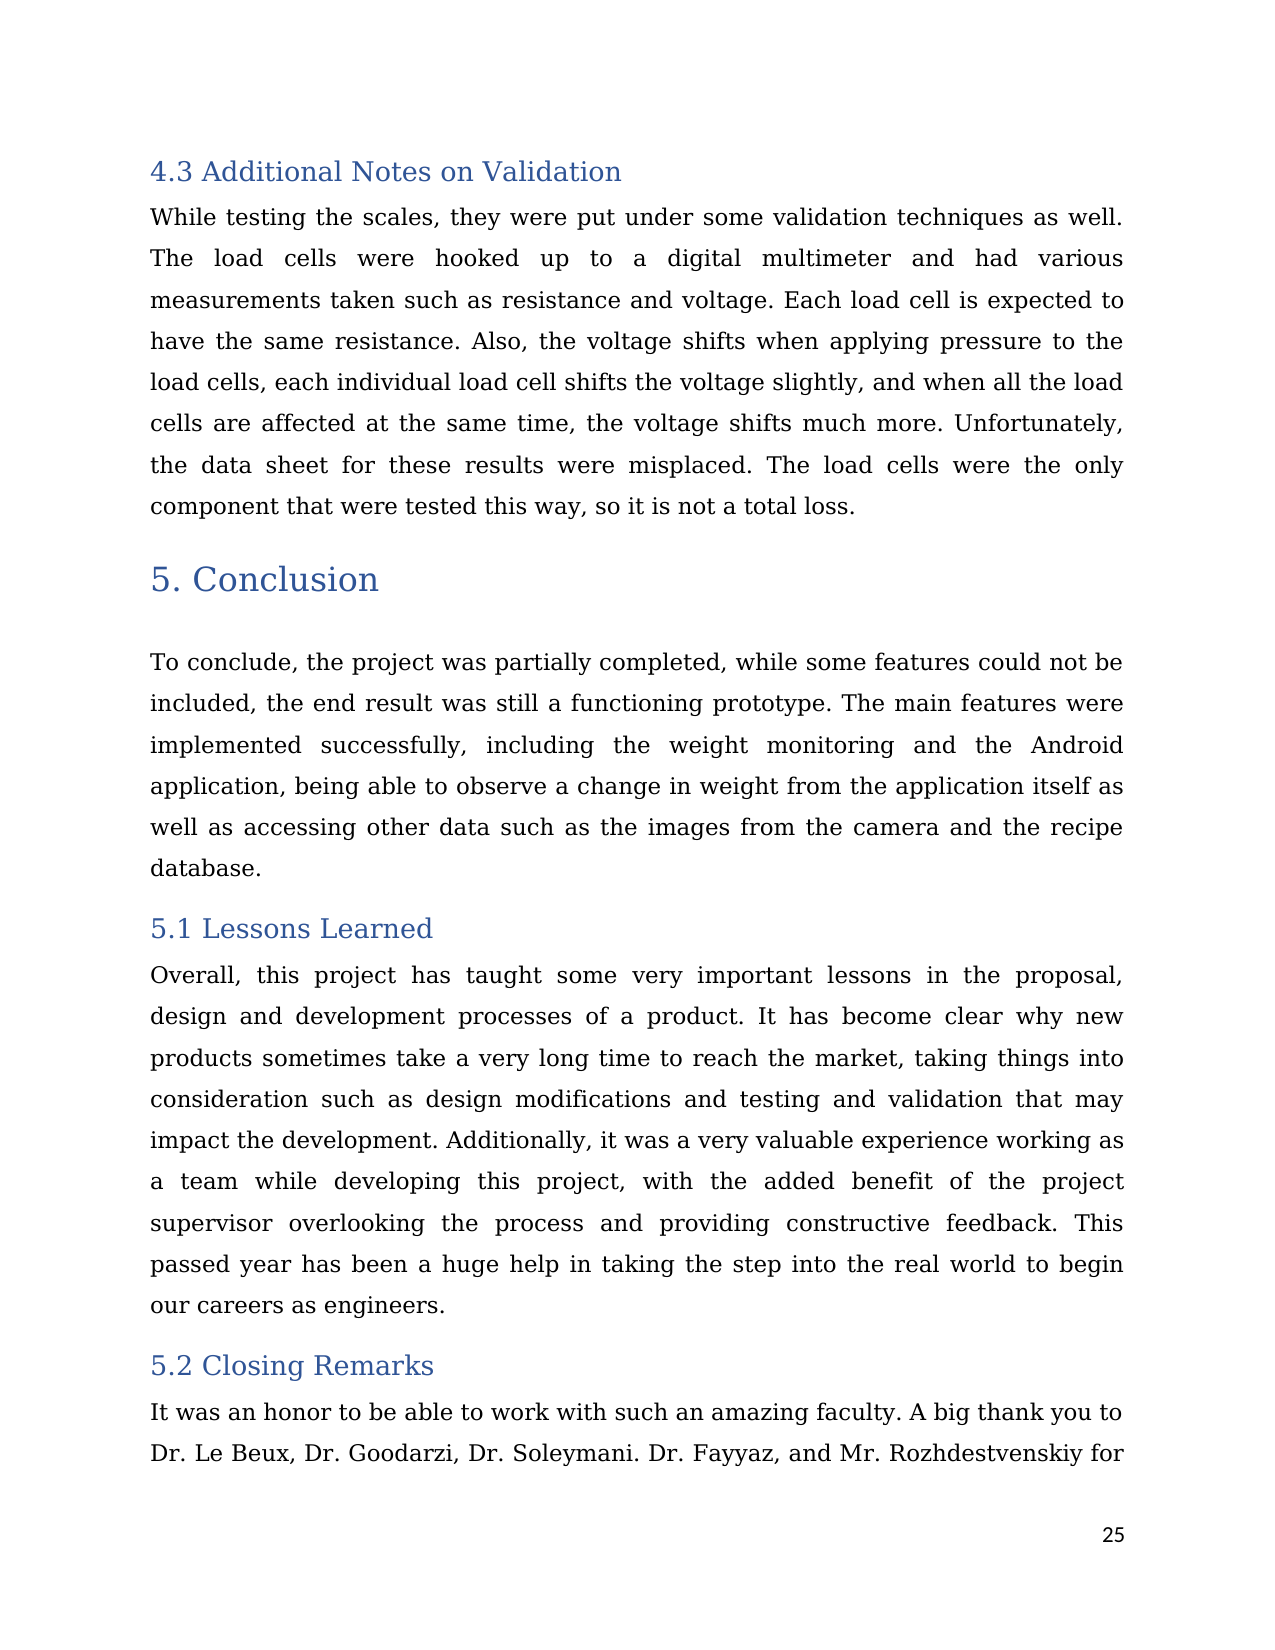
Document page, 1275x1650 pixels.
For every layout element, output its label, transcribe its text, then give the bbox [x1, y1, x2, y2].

text Overall, this project has taught some very important lessons in the proposal, design and development processes of a product. It has become clear why new products sometimes take a very long time to reach the market, taking things into consideration such as design modifications and testing and validation that may impact the development. Additionally, it was a very valuable experience working as a team while developing this project, with the added benefit of the project supervisor overlooking the process and providing constructive feedback. This passed year has been a huge help in taking the step into the real world to begin our careers as engineers. [150, 961, 1125, 1318]
subtitle 5.1 Lessons Learned [150, 912, 1125, 944]
text To conclude, the project was partially completed, while some features could not be included, the end result was still a functioning prototype. The main features were implemented successfully, including the weight monitoring and the Android application, being able to observe a change in weight from the application itself as well as accessing other data such as the images from the camera and the recipe database. [150, 648, 1125, 882]
subtitle 5.2 Closing Remarks [150, 1349, 1125, 1381]
subtitle 4.3 Additional Notes on Validation [150, 154, 1125, 187]
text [150, 1397, 1125, 1466]
text While testing the scales, they were put under some validation techniques as well. The load cells were hooked up to a digital multimeter and had various measurements taken such as resistance and voltage. Each load cell is expected to have the same resistance. Also, the voltage shifts when applying pressure to the load cells, each individual load cell shifts the voltage slightly, and when all the load cells are affected at the same time, the voltage shifts much more. Unfortunately, the data sheet for these results were misplaced. The load cells were the only component that were tested this way, so it is not a total loss. [150, 203, 1125, 519]
subtitle 5. Conclusion [150, 558, 1125, 598]
